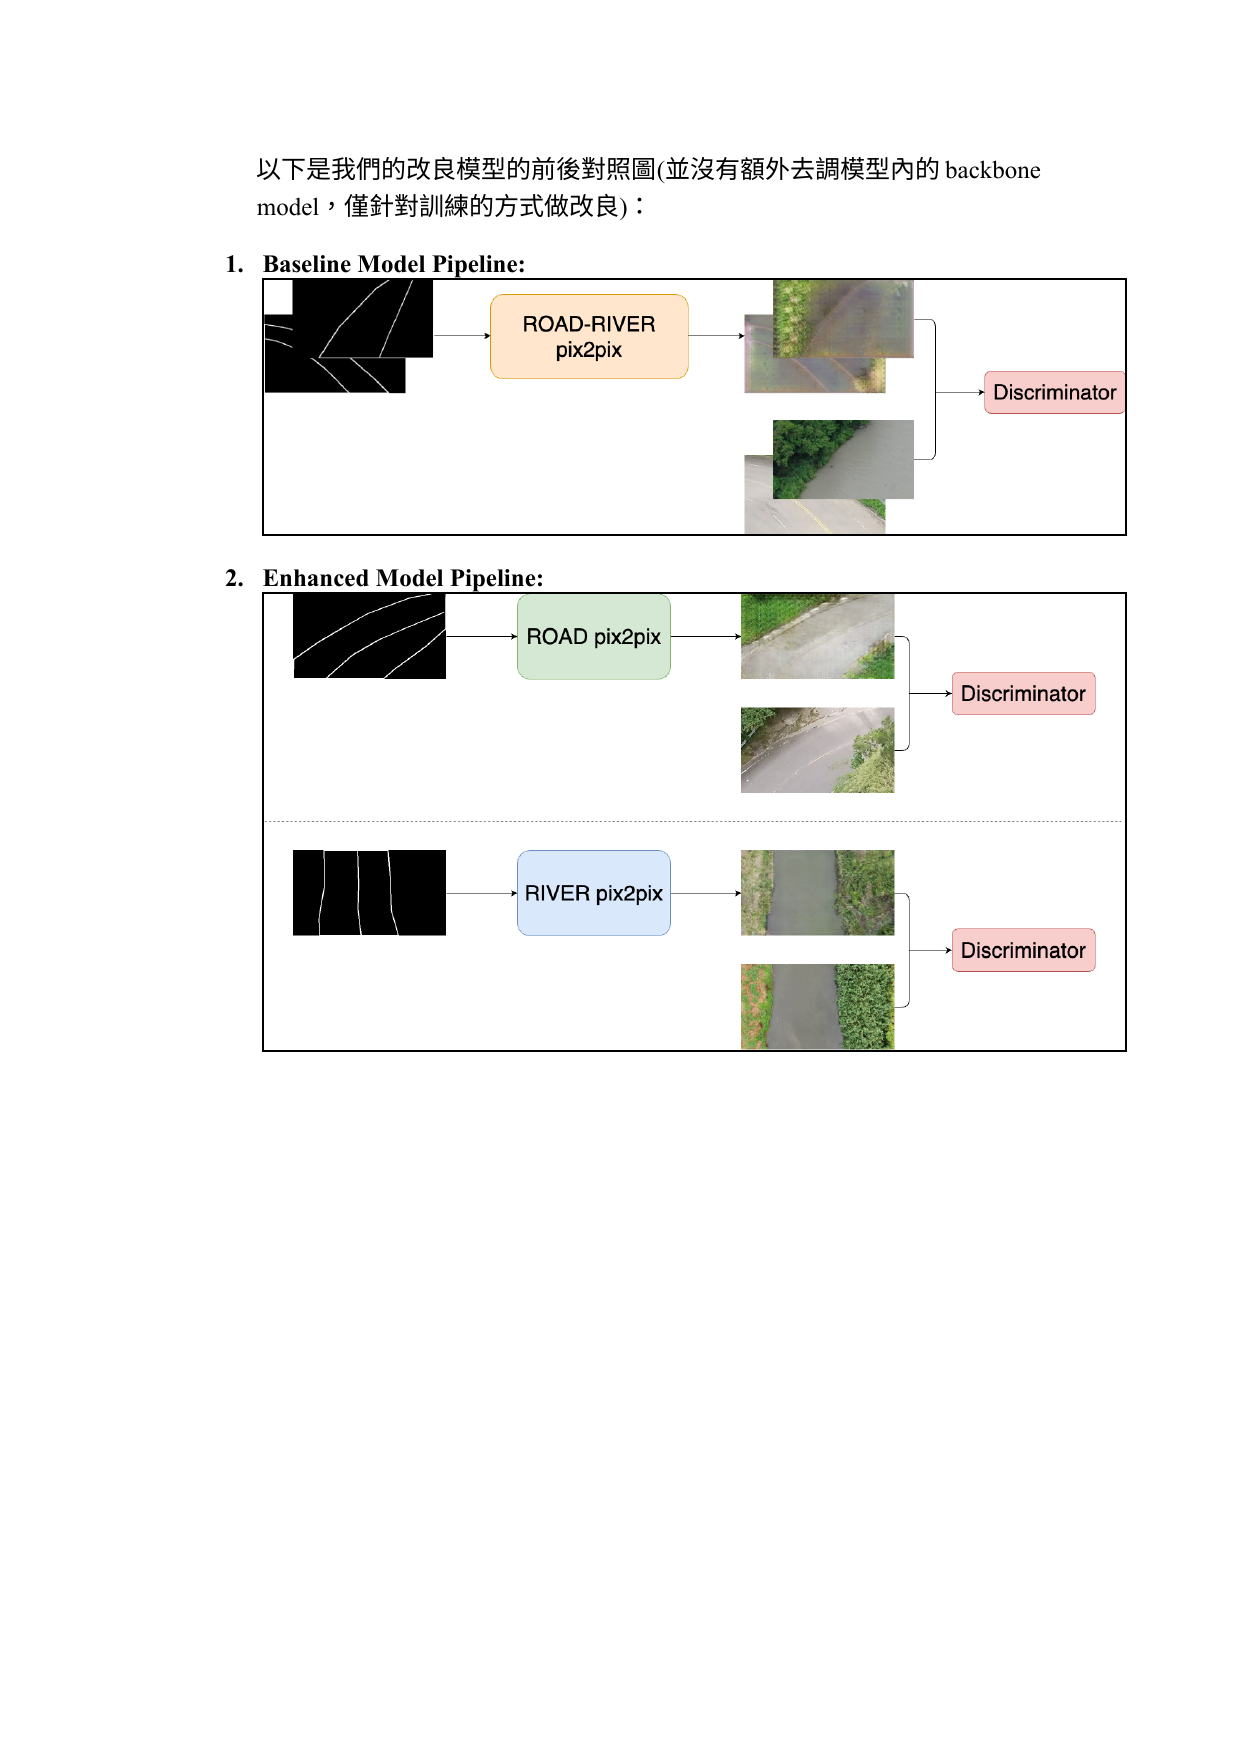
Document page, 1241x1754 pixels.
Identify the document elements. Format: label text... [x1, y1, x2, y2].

list Baseline Model Pipeline: [225, 250, 1053, 278]
picture [264, 594, 1125, 1050]
picture [264, 280, 1125, 534]
list Enhanced Model Pipeline: [225, 564, 1053, 592]
